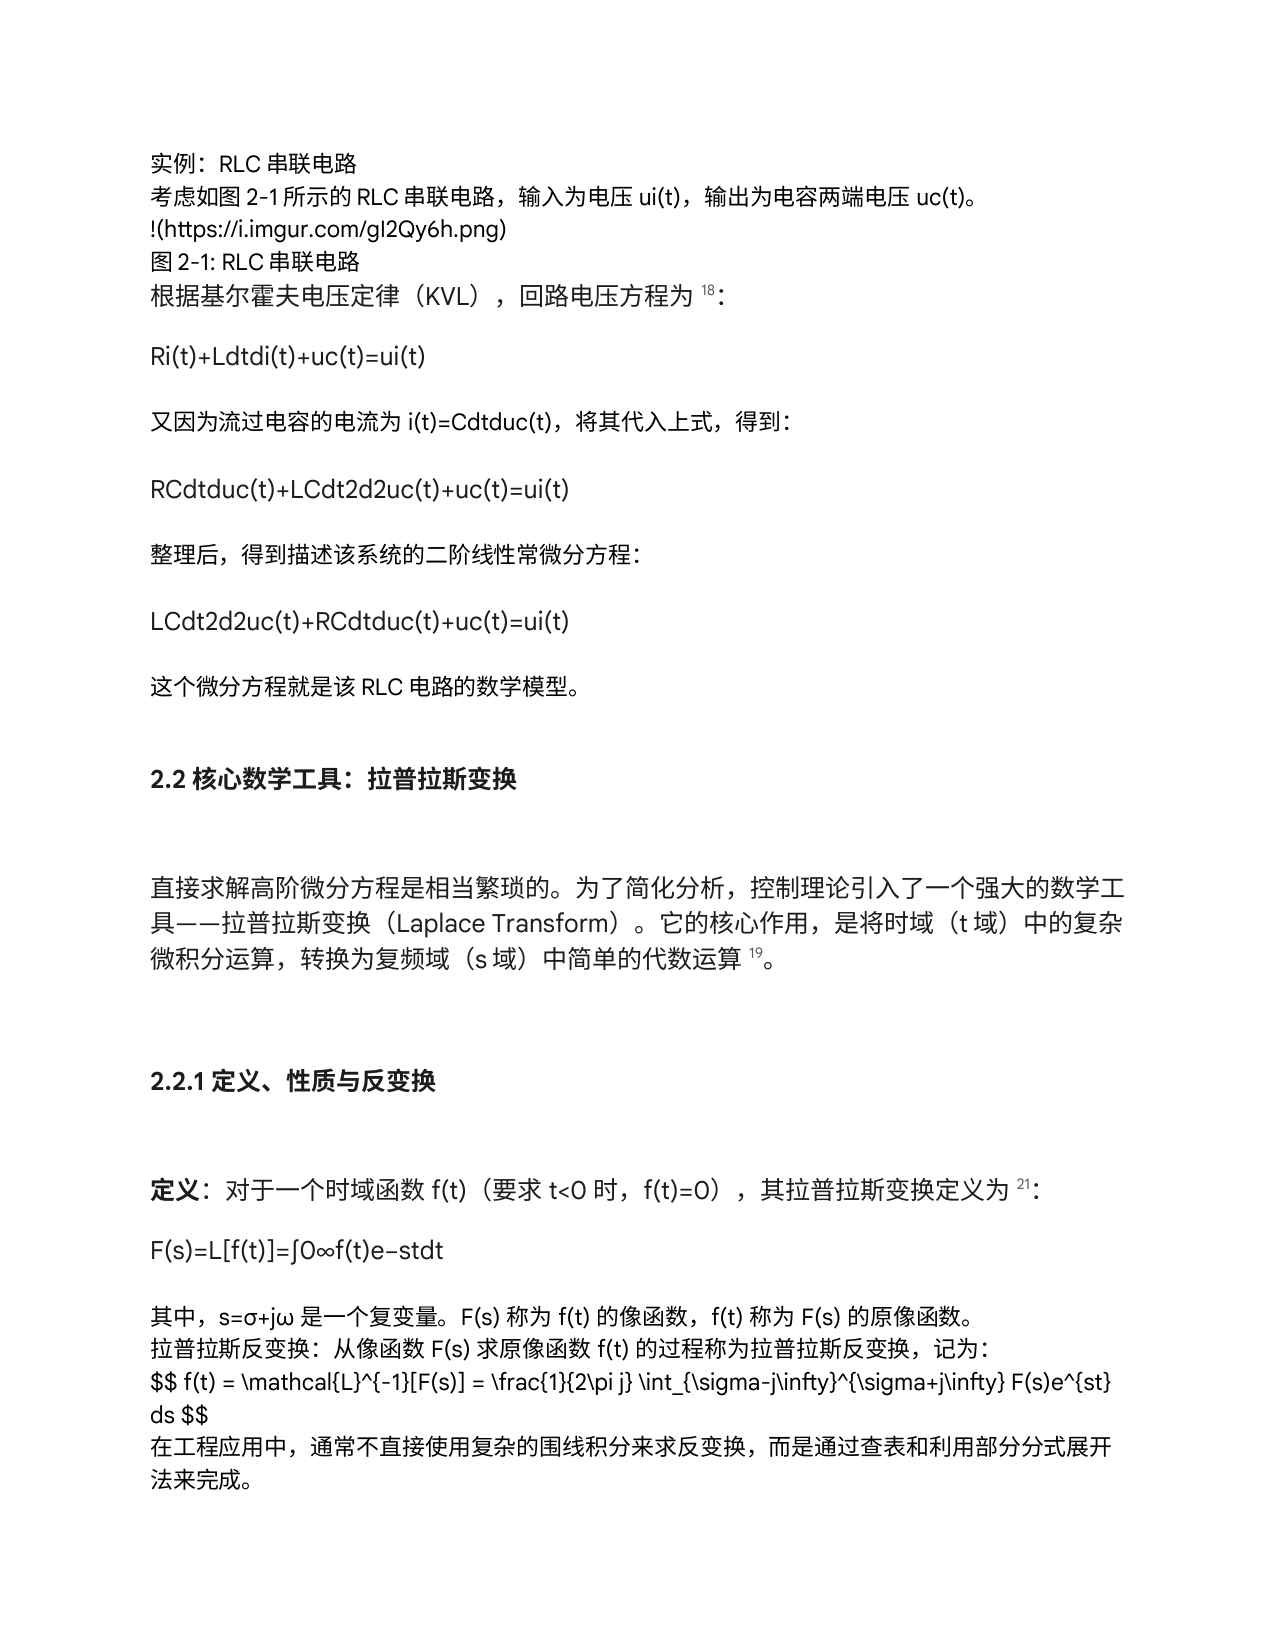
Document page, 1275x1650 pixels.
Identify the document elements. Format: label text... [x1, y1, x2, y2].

text 直接求解高阶微分方程是相当繁琐的。为了简化分析，控制理论引入了一个强大的数学工具——拉普拉斯变换（Laplace Transform）。它的核心作用，是将时域（t域）中的复杂微积分运算，转换为复频域（s域）中简单的代数运算 19。 [150, 873, 1125, 976]
text F(s)=L[f(t)]=∫0∞​f(t)e−stdt [150, 1236, 1125, 1267]
text 拉普拉斯反变换：从像函数 F(s) 求原像函数 f(t) 的过程称为拉普拉斯反变换，记为： [150, 1335, 1125, 1364]
text 其中，s=σ+jω 是一个复变量。F(s) 称为 f(t) 的像函数，f(t) 称为 F(s) 的原像函数。 [150, 1303, 1125, 1331]
subtitle 2.2 核心数学工具：拉普拉斯变换 [150, 764, 1125, 795]
text LCdt2d2uc​(t)​+RCdtduc​(t)​+uc​(t)=ui​(t) [150, 607, 1125, 638]
text 在工程应用中，通常不直接使用复杂的围线积分来求反变换，而是通过查表和利用部分分式展开法来完成。 [150, 1433, 1125, 1495]
text 实例：RLC串联电路 [150, 150, 1125, 179]
text 考虑如图2-1所示的RLC串联电路，输入为电压 ui​(t)，输出为电容两端电压 uc​(t)。 [150, 183, 1125, 211]
text RCdtduc​(t)​+LCdt2d2uc​(t)​+uc​(t)=ui​(t) [150, 474, 1125, 505]
text 图2-1: RLC串联电路 [150, 248, 1125, 277]
text 根据基尔霍夫电压定律（KVL），回路电压方程为 18： [150, 281, 1125, 312]
text Ri(t)+Ldtdi(t)​+uc​(t)=ui​(t) [150, 342, 1125, 373]
text 整理后，得到描述该系统的二阶线性常微分方程： [150, 541, 1125, 570]
text 这个微分方程就是该RLC电路的数学模型。 [150, 674, 1125, 702]
text 定义：对于一个时域函数 f(t)（要求 t<0 时，f(t)=0），其拉普拉斯变换定义为 21： [150, 1175, 1125, 1206]
text 又因为流过电容的电流为 i(t)=Cdtduc​(t)​，将其代入上式，得到： [150, 409, 1125, 437]
subtitle 2.2.1 定义、性质与反变换 [150, 1066, 1125, 1097]
text !(https://i.imgur.com/gI2Qy6h.png) [150, 215, 1125, 244]
text $$ f(t) = \mathcal{L}^{-1}[F(s)] = \frac{1}{2\pi j} \int_{\sigma-j\infty}^{\sigma+j\infty} F(s)e^{st} ds $$ [150, 1368, 1125, 1429]
